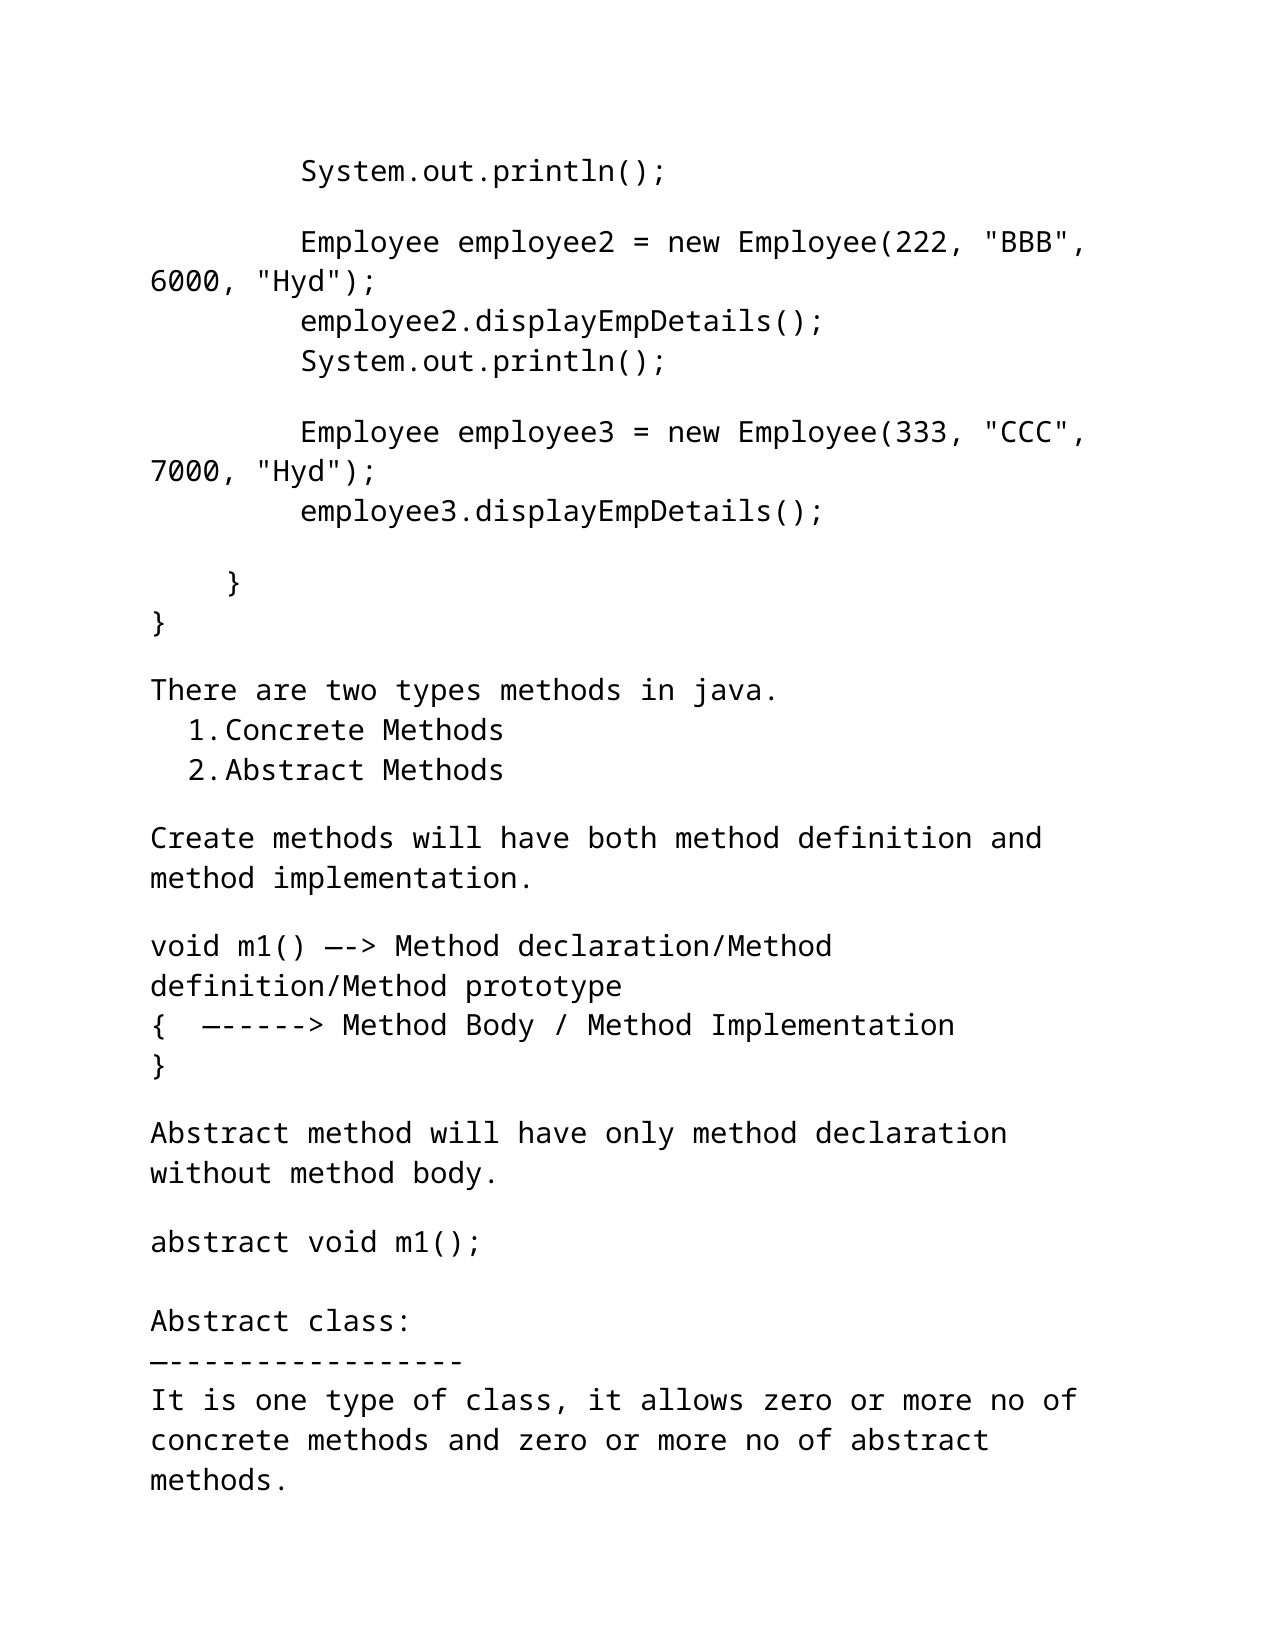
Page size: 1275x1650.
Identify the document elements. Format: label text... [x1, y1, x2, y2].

text Abstract method will have only method declaration without method body. [150, 1113, 1125, 1192]
list Abstract Methods [187, 749, 1125, 788]
text —----------------- [150, 1340, 1125, 1380]
text } [150, 601, 1125, 641]
text employee2.displayEmpDetails(); [150, 300, 1125, 340]
text Employee employee2 = new Employee(222, "BBB", 6000, "Hyd"); [150, 221, 1125, 300]
text There are two types methods in java. [150, 669, 1125, 709]
text Create methods will have both method definition and method implementation. [150, 817, 1125, 897]
text Employee employee3 = new Employee(333, "CCC", 7000, "Hyd"); [150, 411, 1125, 490]
text } [150, 1044, 1125, 1084]
text { —-----> Method Body / Method Implementation [150, 1005, 1125, 1044]
text void m1() —-> Method declaration/Method definition/Method prototype [150, 925, 1125, 1005]
text Abstract class: [150, 1300, 1125, 1340]
text It is one type of class, it allows zero or more no of concrete methods and zero or more no of abstract methods. [150, 1380, 1125, 1499]
text abstract void m1(); [150, 1221, 1125, 1261]
text employee3.displayEmpDetails(); [150, 490, 1125, 530]
text } [150, 561, 1125, 601]
list Concrete Methods [187, 709, 1125, 749]
text System.out.println(); [150, 340, 1125, 380]
text System.out.println(); [150, 150, 1125, 190]
